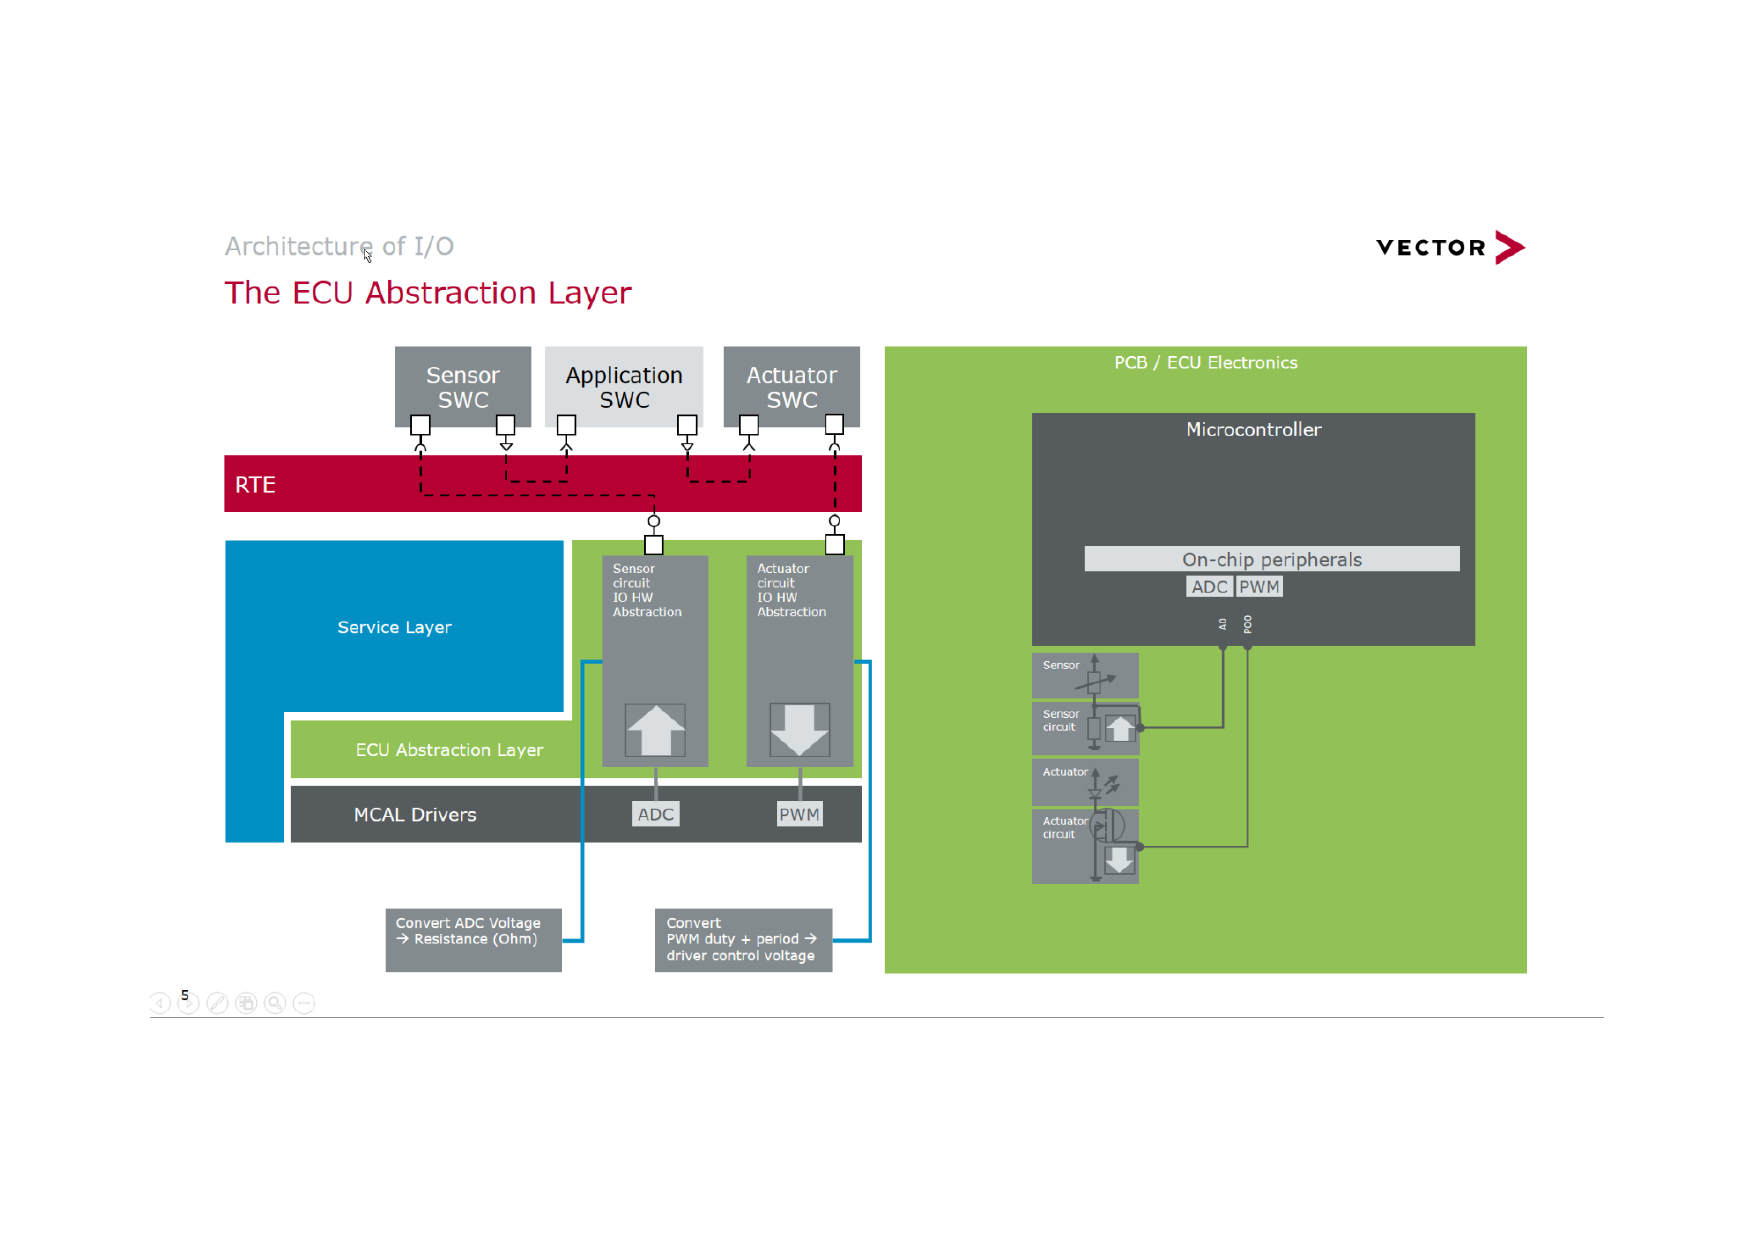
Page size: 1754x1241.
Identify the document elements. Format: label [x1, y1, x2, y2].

picture [150, 197, 1604, 1018]
